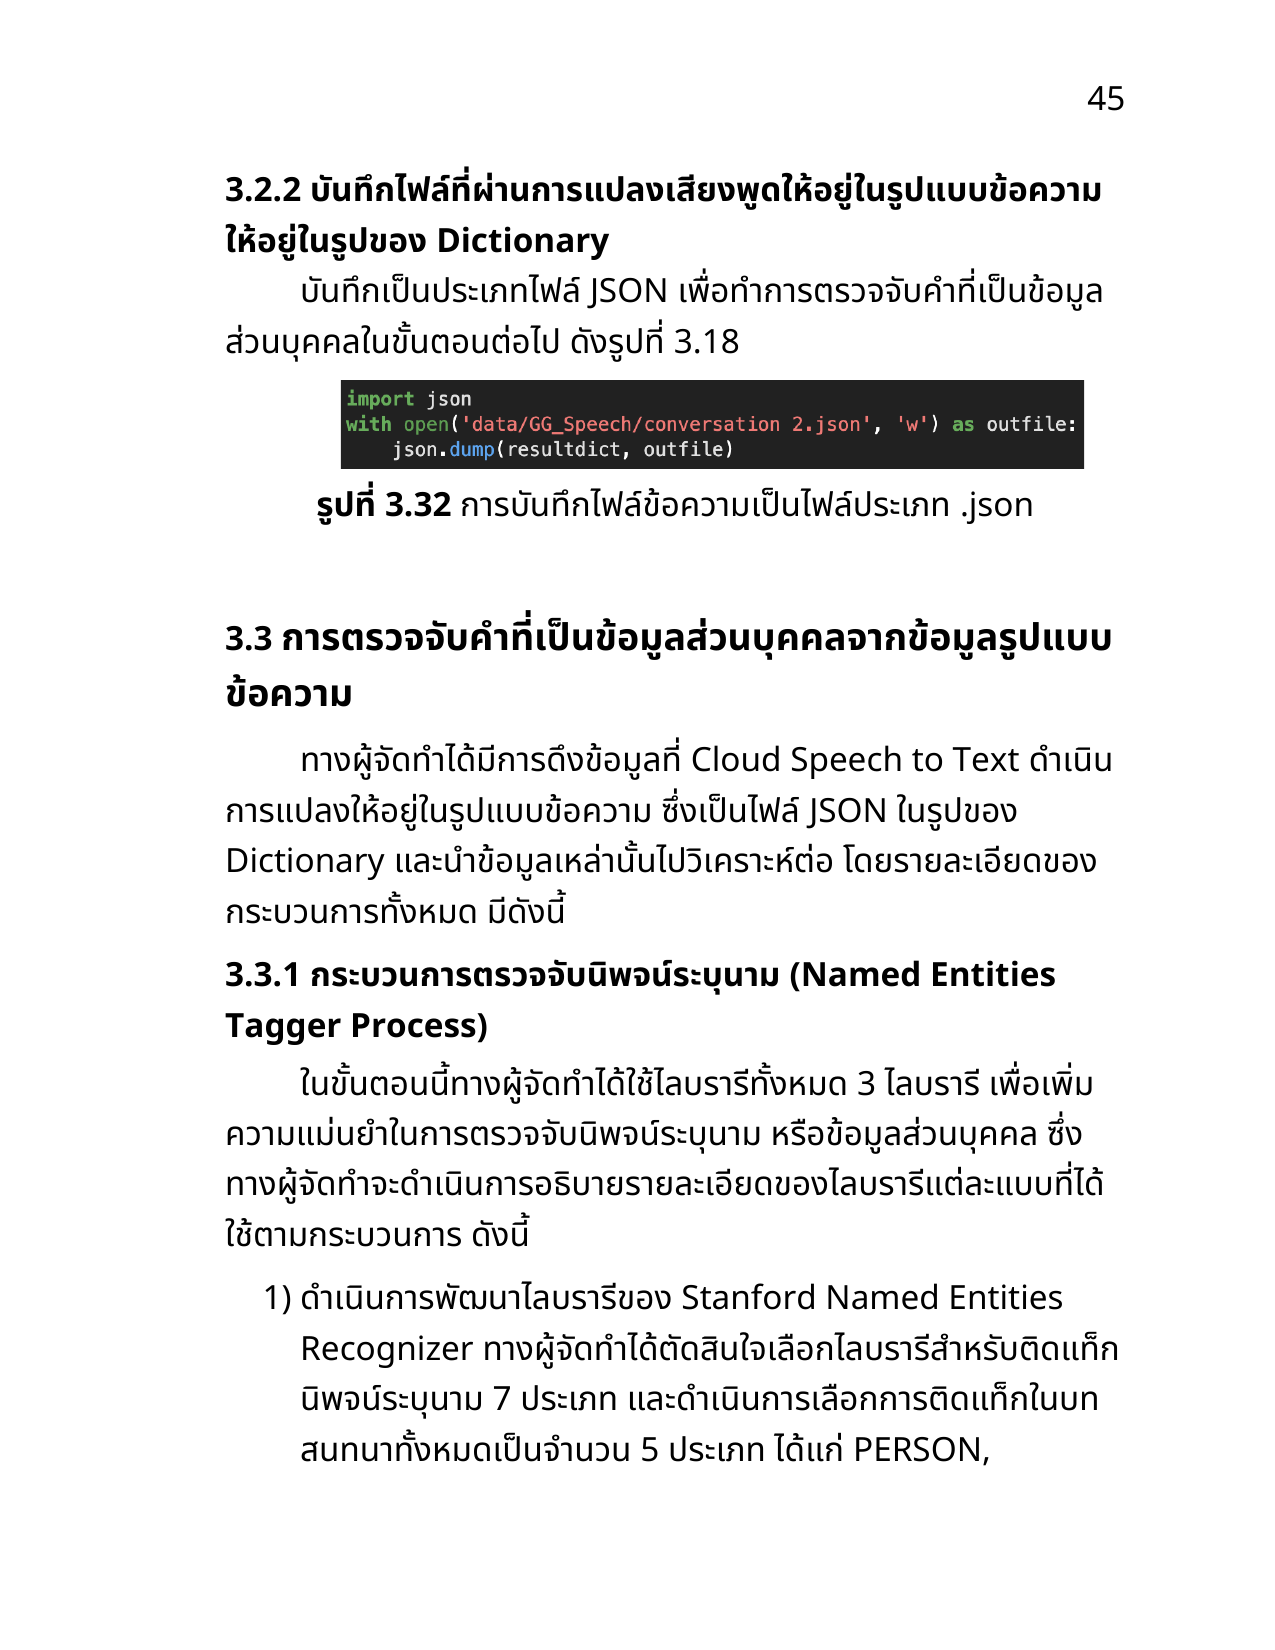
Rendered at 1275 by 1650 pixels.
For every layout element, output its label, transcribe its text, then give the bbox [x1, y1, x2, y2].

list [262, 1274, 1125, 1476]
subtitle กระบวนการตรวจจับนิพจน์ระบุนาม (Named Entities Tagger Process) [225, 951, 1125, 1047]
subtitle การตรวจจับคำที่เป็นข้อมูลส่วนบุคคลจากข้อมูลรูปแบบข้อความ [225, 610, 1125, 723]
text บันทึกเป็นประเภทไฟล์ JSON เพื่อทำการตรวจจับคำที่เป็นข้อมูลส่วนบุคคลในขั้นตอนต่อไป ดังรูปที่ 3.18 [225, 267, 1125, 368]
text ทางผู้จัดทำได้มีการดึงข้อมูลที่ Cloud Speech to Text ดำเนินการแปลงให้อยู่ในรูปแบบข้อความ ซึ่งเป็นไฟล์ JSON ในรูปของ Dictionary และนำข้อมูลเหล่านั้นไปวิเคราะห์ต่อ โดยรายละเอียดของกระบวนการทั้งหมด มีดังนี้ [225, 736, 1125, 938]
text ในขั้นตอนนี้ทางผู้จัดทำได้ใช้ไลบรารีทั้งหมด 3 ไลบรารี เพื่อเพิ่มความแม่นยำในการตรวจจับนิพจน์ระบุนาม หรือข้อมูลส่วนบุคคล ซึ่งทางผู้จัดทำจะดำเนินการอธิบายรายละเอียดของไลบรารีแต่ละแบบที่ได้ใช้ตามกระบวนการ ดังนี้ [225, 1059, 1125, 1261]
picture [340, 380, 1085, 469]
subtitle บันทึกไฟล์ที่ผ่านการแปลงเสียงพูดให้อยู่ในรูปแบบข้อความให้อยู่ในรูปของ Dictionary [225, 166, 1125, 267]
